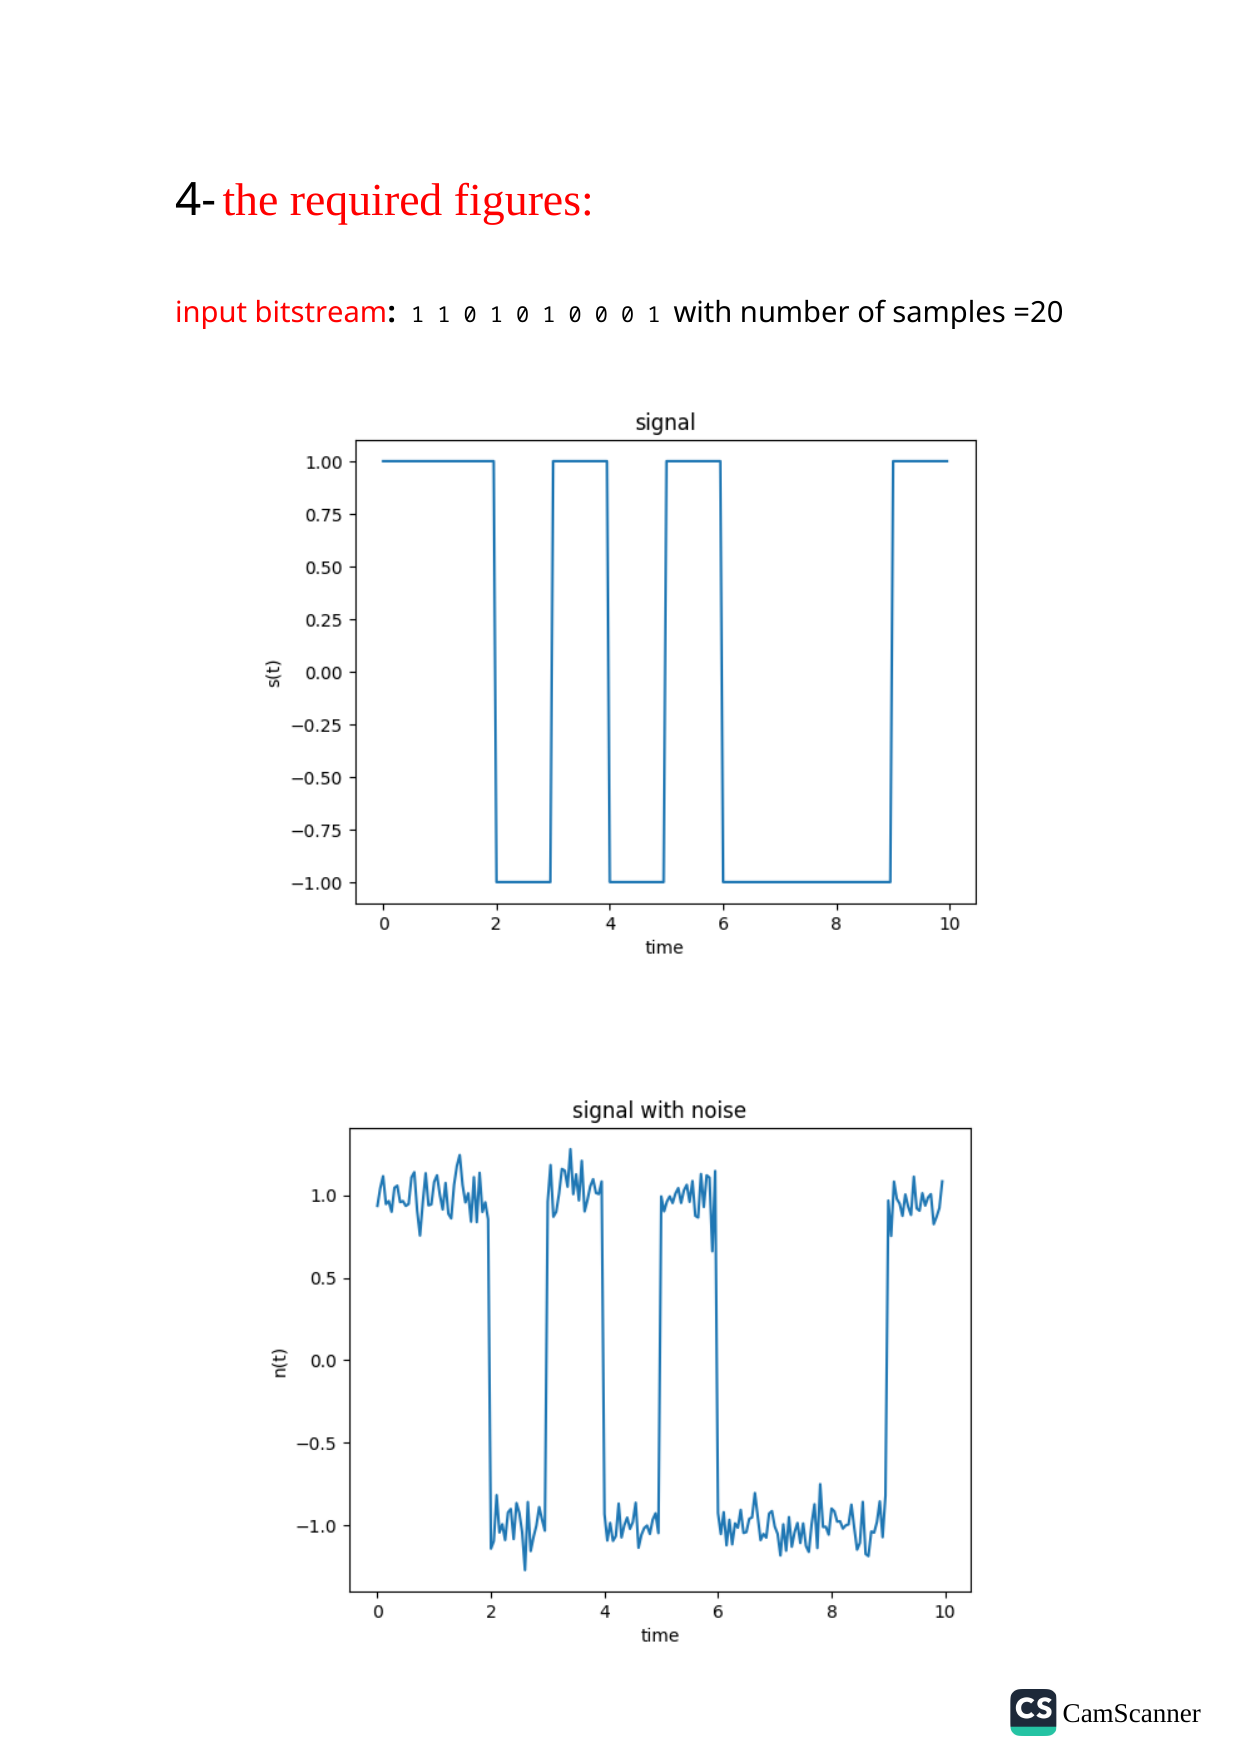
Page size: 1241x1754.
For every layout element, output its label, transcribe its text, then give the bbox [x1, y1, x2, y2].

picture [253, 400, 987, 970]
picture [1010, 1689, 1057, 1736]
text input bitstream: 1 1 0 1 0 1 0 0 0 1 with number of samples =20 [175, 291, 1065, 331]
text 4- the required figures: [175, 167, 1065, 229]
picture [258, 1088, 982, 1658]
